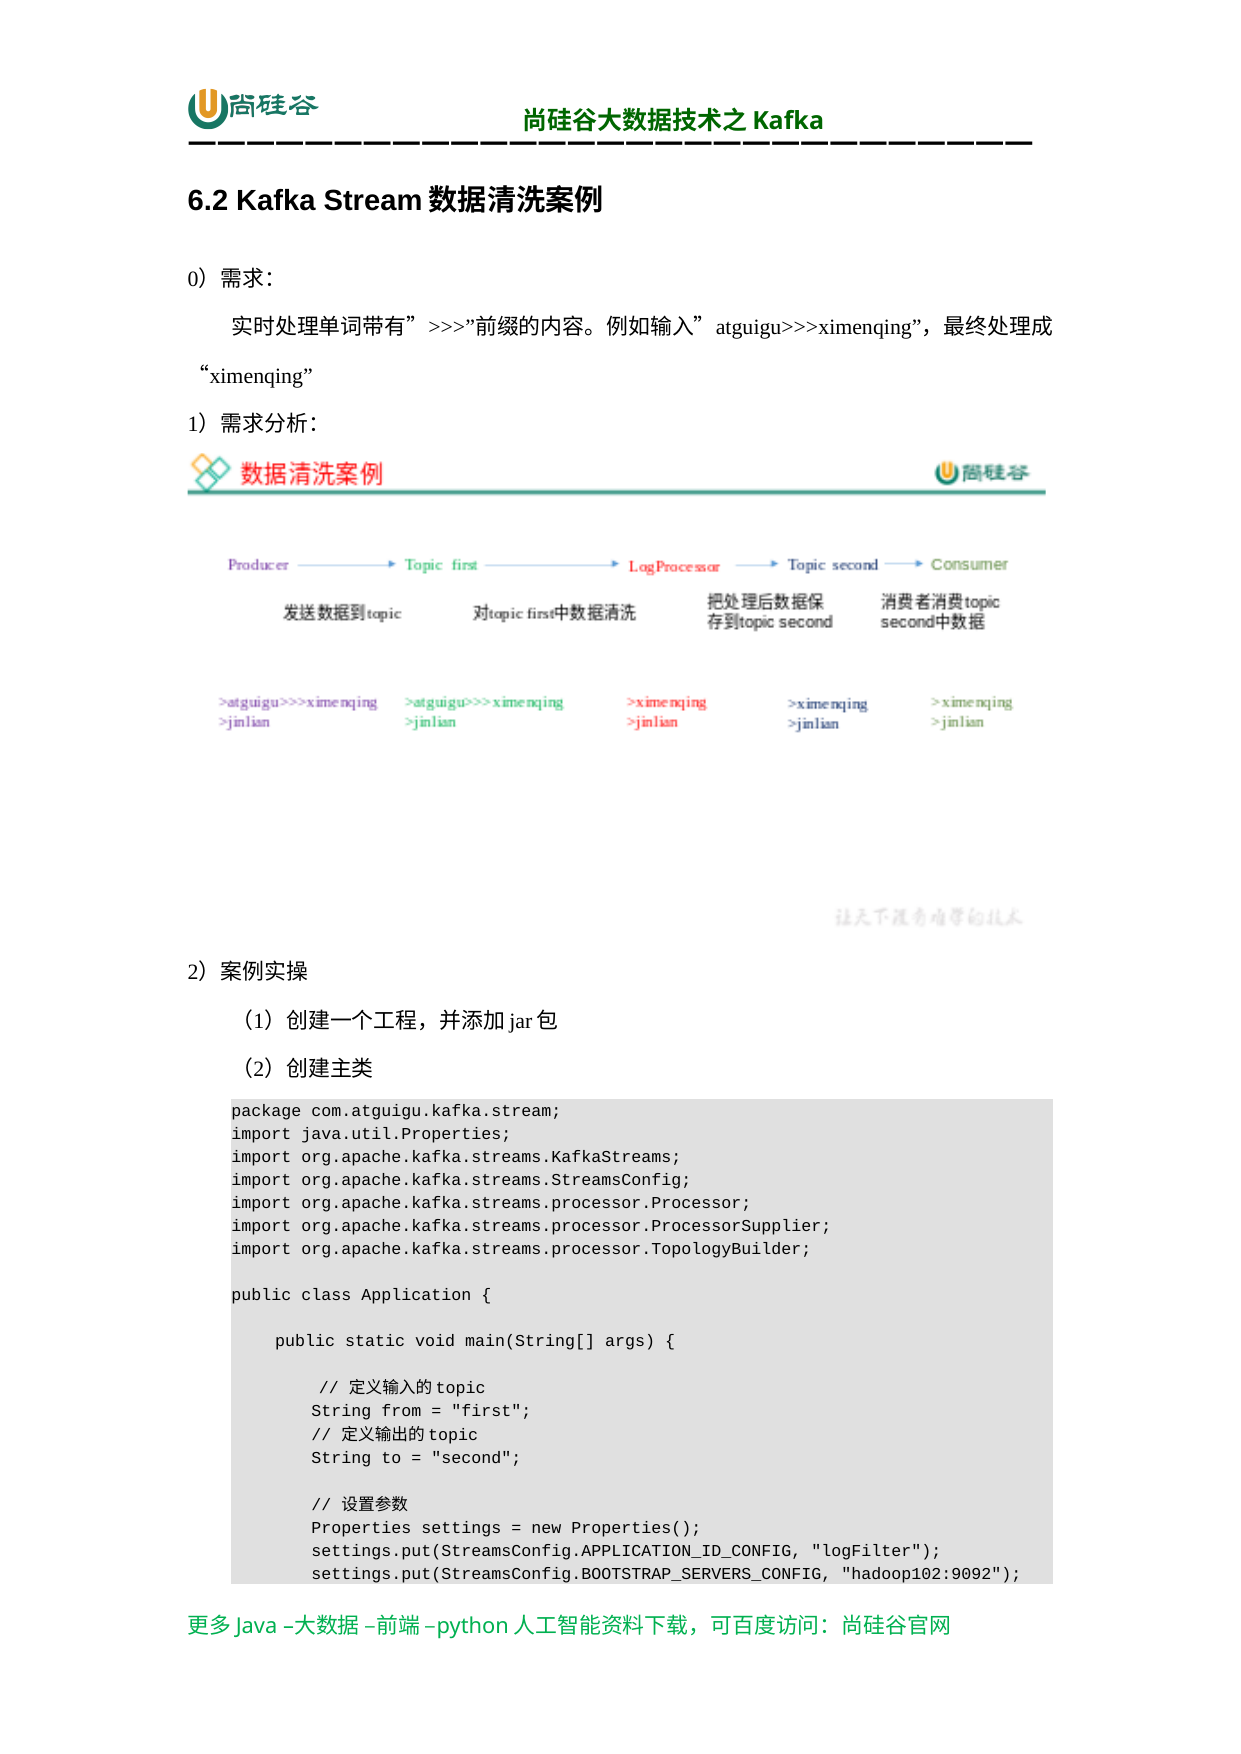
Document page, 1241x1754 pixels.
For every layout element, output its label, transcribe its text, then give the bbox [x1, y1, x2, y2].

text 0）需求： [187, 260, 1053, 293]
text settings.put(StreamsConfig.APPLICATION_ID_CONFIG, "logFilter"); [231, 1539, 1053, 1562]
subtitle 6.2 Kafka Stream数据清洗案例 [187, 165, 1053, 230]
text （2）创建主类 [187, 1051, 1053, 1083]
text （1）创建一个工程，并添加jar包 [187, 1002, 1053, 1035]
text import org.apache.kafka.streams.processor.ProcessorSupplier; [231, 1213, 1053, 1236]
picture [187, 88, 320, 130]
text // 定义输出的topic [231, 1421, 1053, 1446]
text public class Application { [231, 1282, 1053, 1305]
text package com.atguigu.kafka.stream; [231, 1099, 1053, 1122]
text 实时处理单词带有”>>>”前缀的内容。例如输入”atguigu>>>ximenqing”，最终处理成“ximenqing” [187, 308, 1053, 390]
text import org.apache.kafka.streams.processor.Processor; [231, 1191, 1053, 1213]
text public static void main(String[] args) { [231, 1328, 1053, 1351]
text 1）需求分析： [187, 406, 1053, 438]
text settings.put(StreamsConfig.BOOTSTRAP_SERVERS_CONFIG, "hadoop102:9092"); [231, 1562, 1053, 1584]
text Properties settings = new Properties(); [231, 1516, 1053, 1539]
text import org.apache.kafka.streams.StreamsConfig; [231, 1168, 1053, 1191]
text // 设置参数 [231, 1491, 1053, 1516]
text String to = "second"; [231, 1446, 1053, 1468]
text import java.util.Properties; [231, 1122, 1053, 1145]
text import org.apache.kafka.streams.KafkaStreams; [231, 1145, 1053, 1168]
text // 定义输入的topic [231, 1374, 1053, 1398]
text 2）案例实操 [187, 954, 1053, 986]
text import org.apache.kafka.streams.processor.TopologyBuilder; [231, 1236, 1053, 1259]
text String from = "first"; [231, 1398, 1053, 1421]
